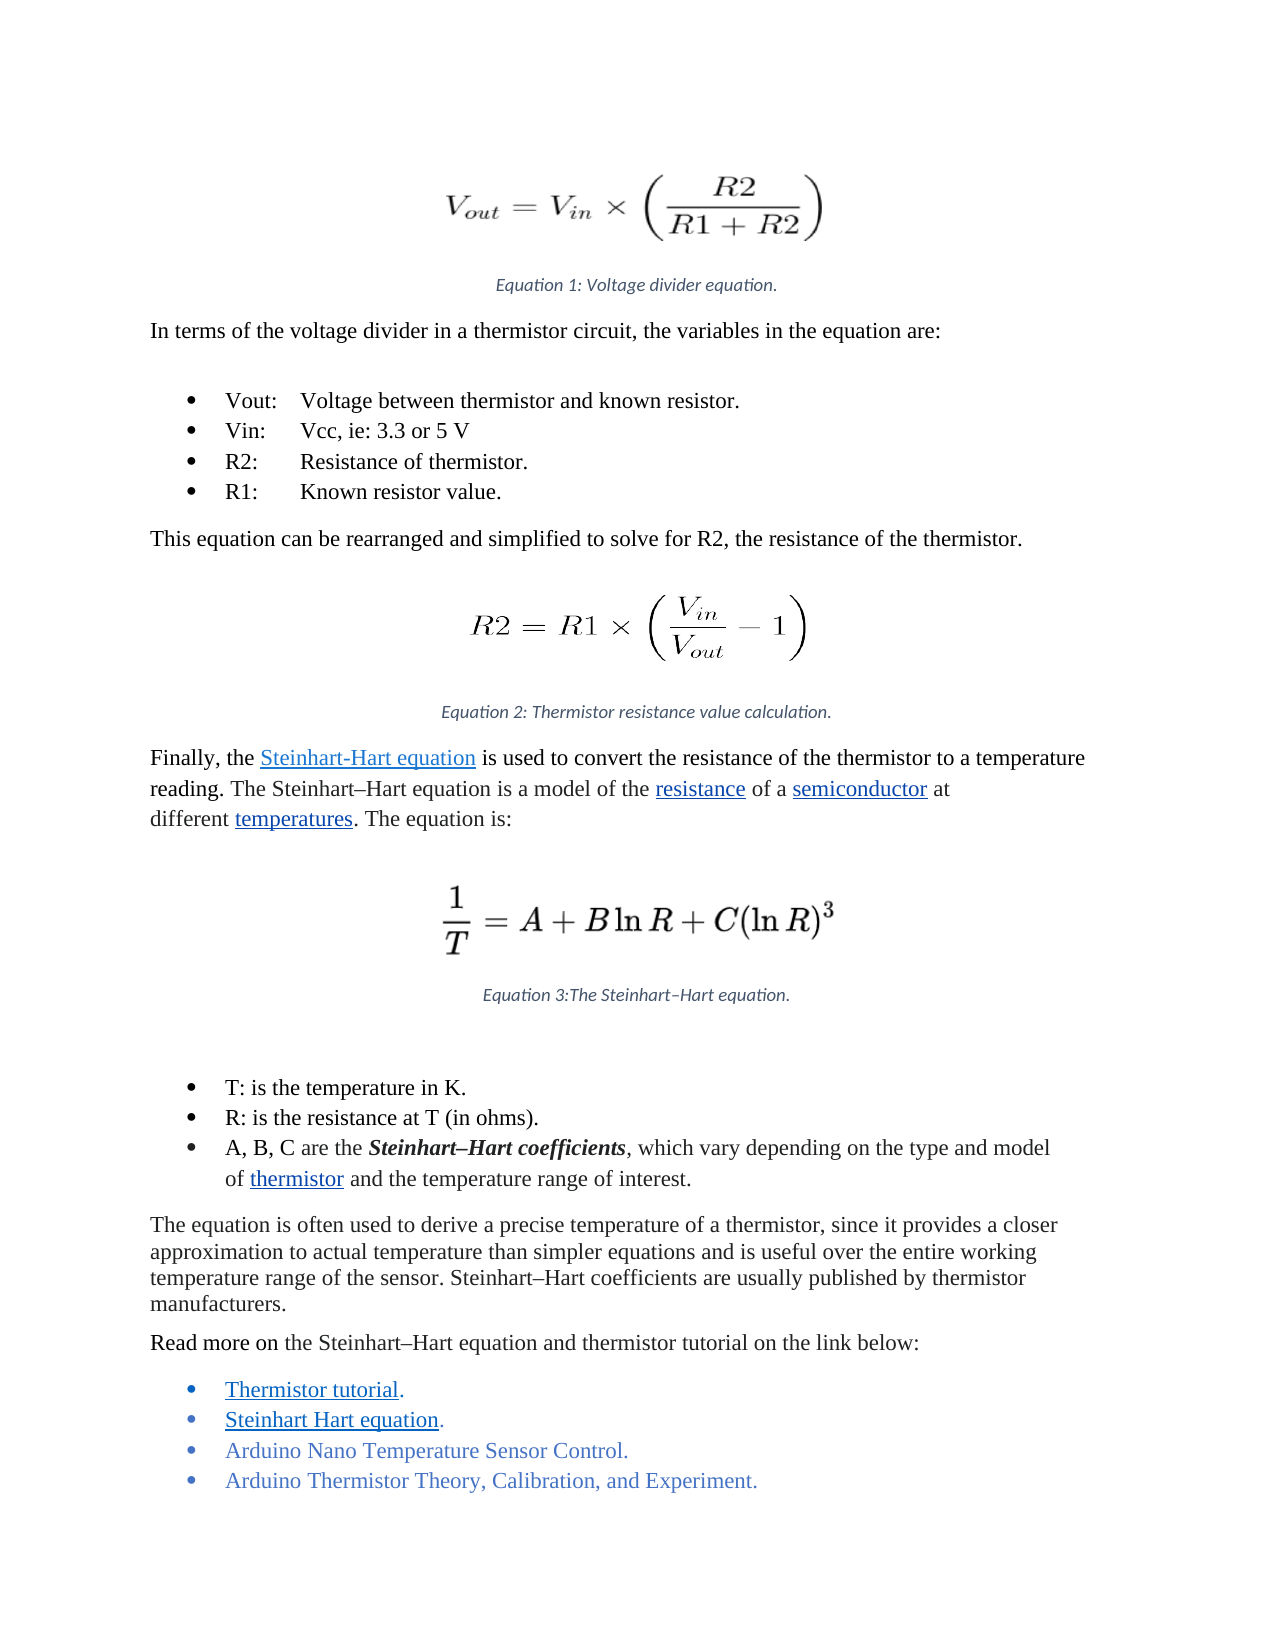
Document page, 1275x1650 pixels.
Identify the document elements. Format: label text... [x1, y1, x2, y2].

list T: is the temperature in K. [187, 1074, 1125, 1100]
list Vout: Voltage between thermistor and known resistor. [187, 387, 1125, 414]
list Arduino Thermistor Theory, Calibration, and Experiment. [187, 1467, 1125, 1493]
picture [432, 150, 843, 253]
text Finally, the Steinhart-Hart equation is used to convert the resistance of the thermistor to a temperature reading. The Steinhart–Hart equation is a model of the resistance of a semiconductor at different temperatures. The equation is: [150, 744, 1125, 831]
list A, B, C are the Steinhart–Hart coefficients, which vary depending on the type and model of thermistor and the temperature range of interest. [187, 1134, 1125, 1191]
picture [438, 875, 838, 963]
text Equation 1: Voltage divider equation. [150, 273, 1125, 296]
text This equation can be rearranged and simplified to solve for R2, the resistance of the thermistor. [150, 525, 1125, 551]
text Equation 3:The Steinhart–Hart equation. [150, 983, 1125, 1006]
list Thermistor tutorial. [187, 1376, 1125, 1403]
text Read more on the Steinhart–Hart equation and thermistor tutorial on the link below: [150, 1329, 1125, 1356]
text Equation 2: Thermistor resistance value calculation. [150, 701, 1125, 723]
list Vin: Vcc, ie: 3.3 or 5 V [187, 417, 1125, 444]
list Steinhart Hart equation. [187, 1406, 1125, 1433]
list R2: Resistance of thermistor. [187, 448, 1125, 474]
list Arduino Nano Temperature Sensor Control. [187, 1437, 1125, 1463]
list R: is the resistance at T (in ohms). [187, 1104, 1125, 1131]
picture [469, 595, 806, 661]
text In terms of the voltage divider in a thermistor circuit, the variables in the equation are: [150, 317, 1125, 343]
text The equation is often used to derive a precise temperature of a thermistor, since it provides a closer approximation to actual temperature than simpler equations and is useful over the entire working temperature range of the sensor. Steinhart–Hart coefficients are usually published by thermistor manufacturers. [150, 1211, 1125, 1317]
list R1: Known resistor value. [187, 478, 1125, 504]
